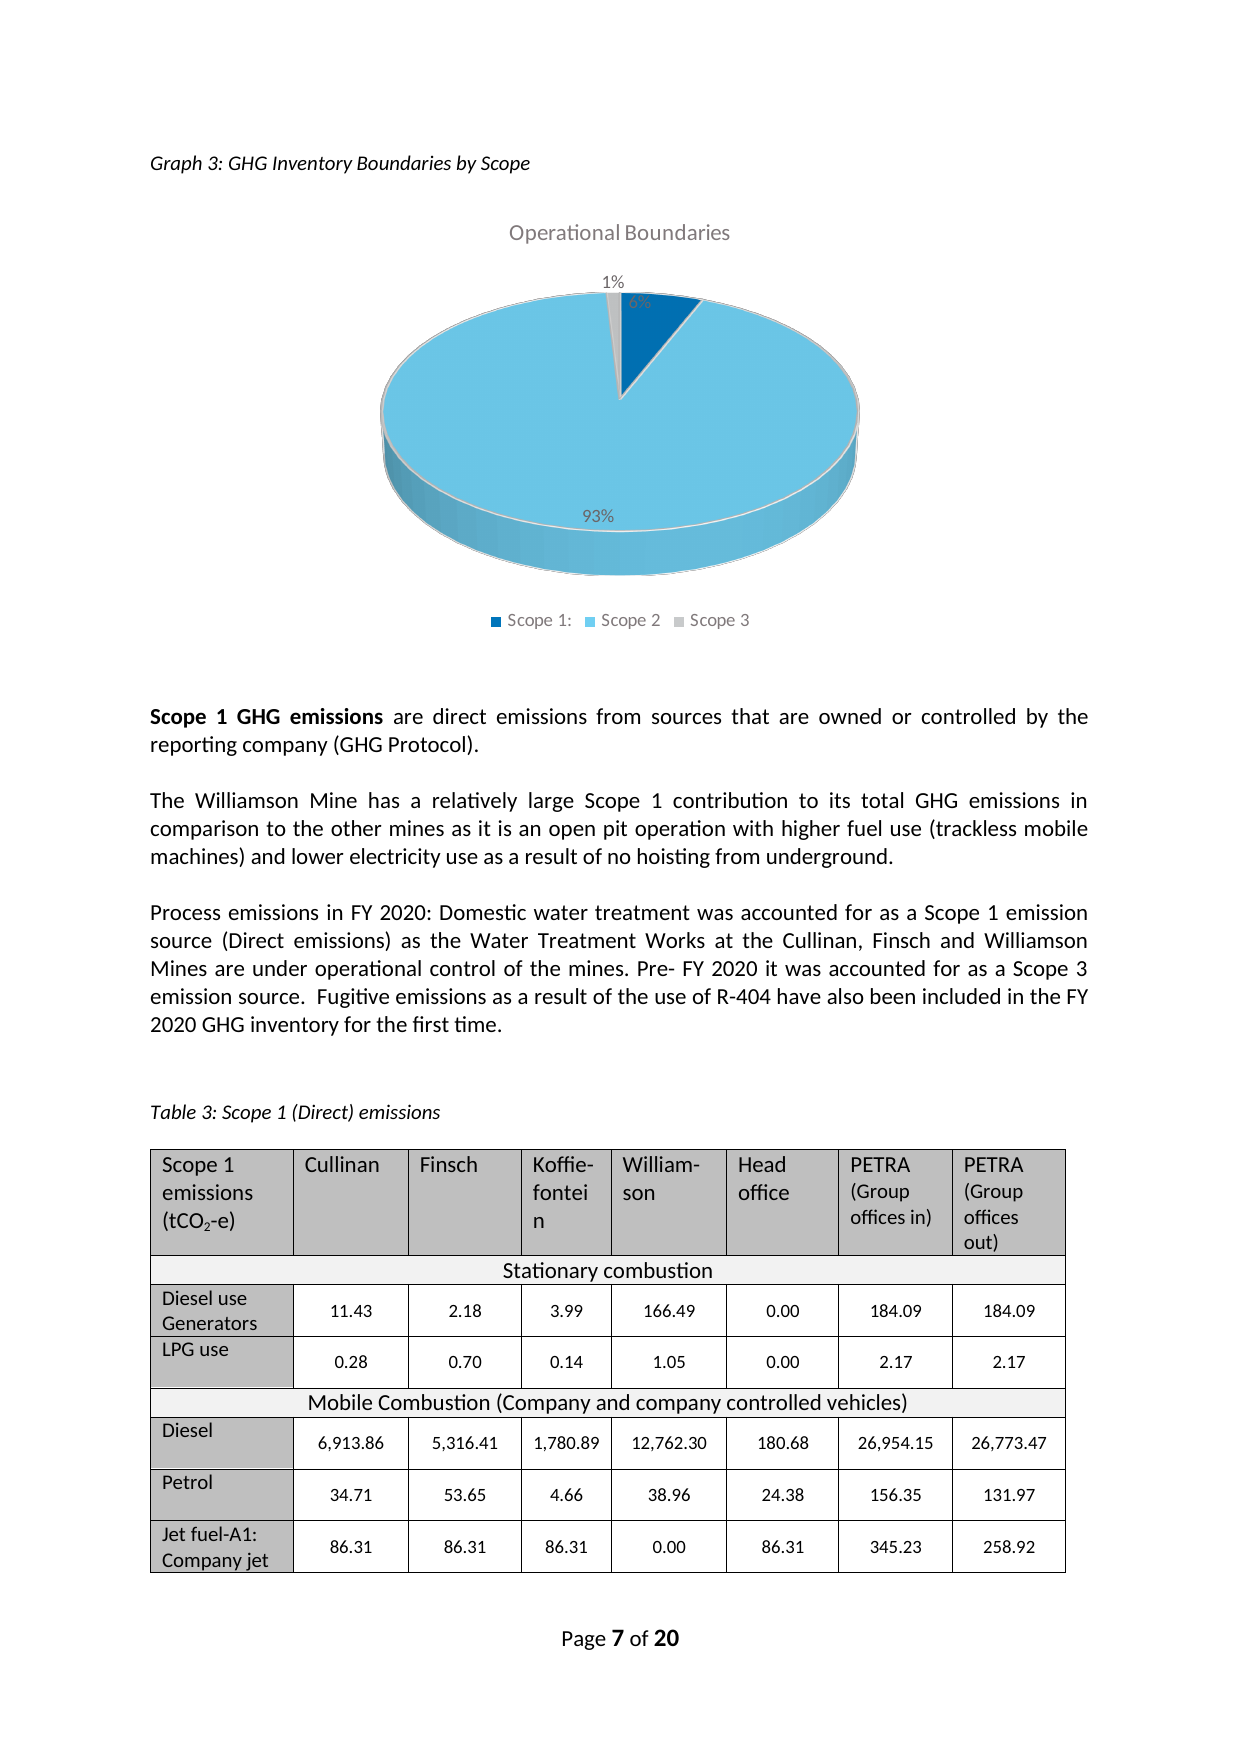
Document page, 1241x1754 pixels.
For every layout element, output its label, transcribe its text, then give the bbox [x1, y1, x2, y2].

text Table 3: Scope 1 (Direct) emissions [150, 1099, 1090, 1125]
table_cell 26,773.47 [953, 1418, 1065, 1468]
table_cell 0.70 [409, 1337, 521, 1387]
table_cell 2.18 [409, 1285, 521, 1336]
table_cell 3.99 [522, 1285, 611, 1336]
table_cell 26,954.15 [839, 1418, 952, 1468]
table_cell 86.31 [294, 1521, 408, 1572]
text Graph 3: GHG Inventory Boundaries by Scope [150, 150, 1090, 175]
table_cell 86.31 [409, 1521, 521, 1572]
table_cell 0.14 [522, 1337, 611, 1387]
table_cell 11.43 [294, 1285, 408, 1336]
table_cell 156.35 [839, 1470, 952, 1520]
table_cell 166.49 [612, 1285, 726, 1336]
text The Williamson Mine has a relatively large Scope 1 contribution to its total GHG emissions in comparison to the other mines as it is an open pit operation with higher fuel use (trackless mobile machines) and lower electricity use as a result of no hoisting from underground. [150, 786, 1090, 870]
table_cell 86.31 [727, 1521, 838, 1572]
table_cell 12,762.30 [612, 1418, 726, 1468]
table_header PETRA (Group offices in) [839, 1150, 952, 1255]
table_header Scope 1 emissions (tCO2-e) [151, 1150, 293, 1255]
text Process emissions in FY 2020: Domestic water treatment was accounted for as a Scope 1 emission source (Direct emissions) as the Water Treatment Works at the Cullinan, Finsch and Williamson Mines are under operational control of the mines. Pre- FY 2020 it was accounted for as a Scope 3 emission source. Fugitive emissions as a result of the use of R-404 have also been included in the FY 2020 GHG inventory for the first time. [150, 898, 1090, 1038]
table_cell 258.92 [953, 1521, 1065, 1572]
table_cell 53.65 [409, 1470, 521, 1520]
table_header Finsch [409, 1150, 521, 1255]
table_header Head office [727, 1150, 838, 1255]
table_cell 5,316.41 [409, 1418, 521, 1468]
table_cell 0.00 [727, 1337, 838, 1387]
table_cell Diesel use Generators [151, 1285, 293, 1336]
table_cell Petrol [151, 1470, 293, 1520]
table_cell 1,780.89 [522, 1418, 611, 1468]
table_cell Stationary combustion [151, 1256, 1065, 1284]
table_cell 184.09 [839, 1285, 952, 1336]
table_cell Diesel [151, 1418, 293, 1468]
text Scope 1 GHG emissions are direct emissions from sources that are owned or controlled by the reporting company (GHG Protocol). [150, 702, 1090, 758]
table_cell 345.23 [839, 1521, 952, 1572]
table_header PETRA (Group offices out) [953, 1150, 1065, 1255]
table_cell Mobile Combustion (Company and company controlled vehicles) [151, 1389, 1065, 1417]
table_cell 180.68 [727, 1418, 838, 1468]
table_cell Jet fuel-A1: Company jet [151, 1521, 293, 1572]
table_cell 4.66 [522, 1470, 611, 1520]
table_cell 38.96 [612, 1470, 726, 1520]
table_cell 184.09 [953, 1285, 1065, 1336]
table_cell 86.31 [522, 1521, 611, 1572]
table_cell 6,913.86 [294, 1418, 408, 1468]
table_header William- son [612, 1150, 726, 1255]
table_cell 0.00 [612, 1521, 726, 1572]
table_cell LPG use [151, 1337, 293, 1387]
table_cell 131.97 [953, 1470, 1065, 1520]
table_cell 2.17 [839, 1337, 952, 1387]
table_header Koffie- fontein [522, 1150, 611, 1255]
table_cell 34.71 [294, 1470, 408, 1520]
table_header Cullinan [294, 1150, 408, 1255]
table_cell 2.17 [953, 1337, 1065, 1387]
table_cell 1.05 [612, 1337, 726, 1387]
table_cell 0.28 [294, 1337, 408, 1387]
table_cell 24.38 [727, 1470, 838, 1520]
table_cell 0.00 [727, 1285, 838, 1336]
